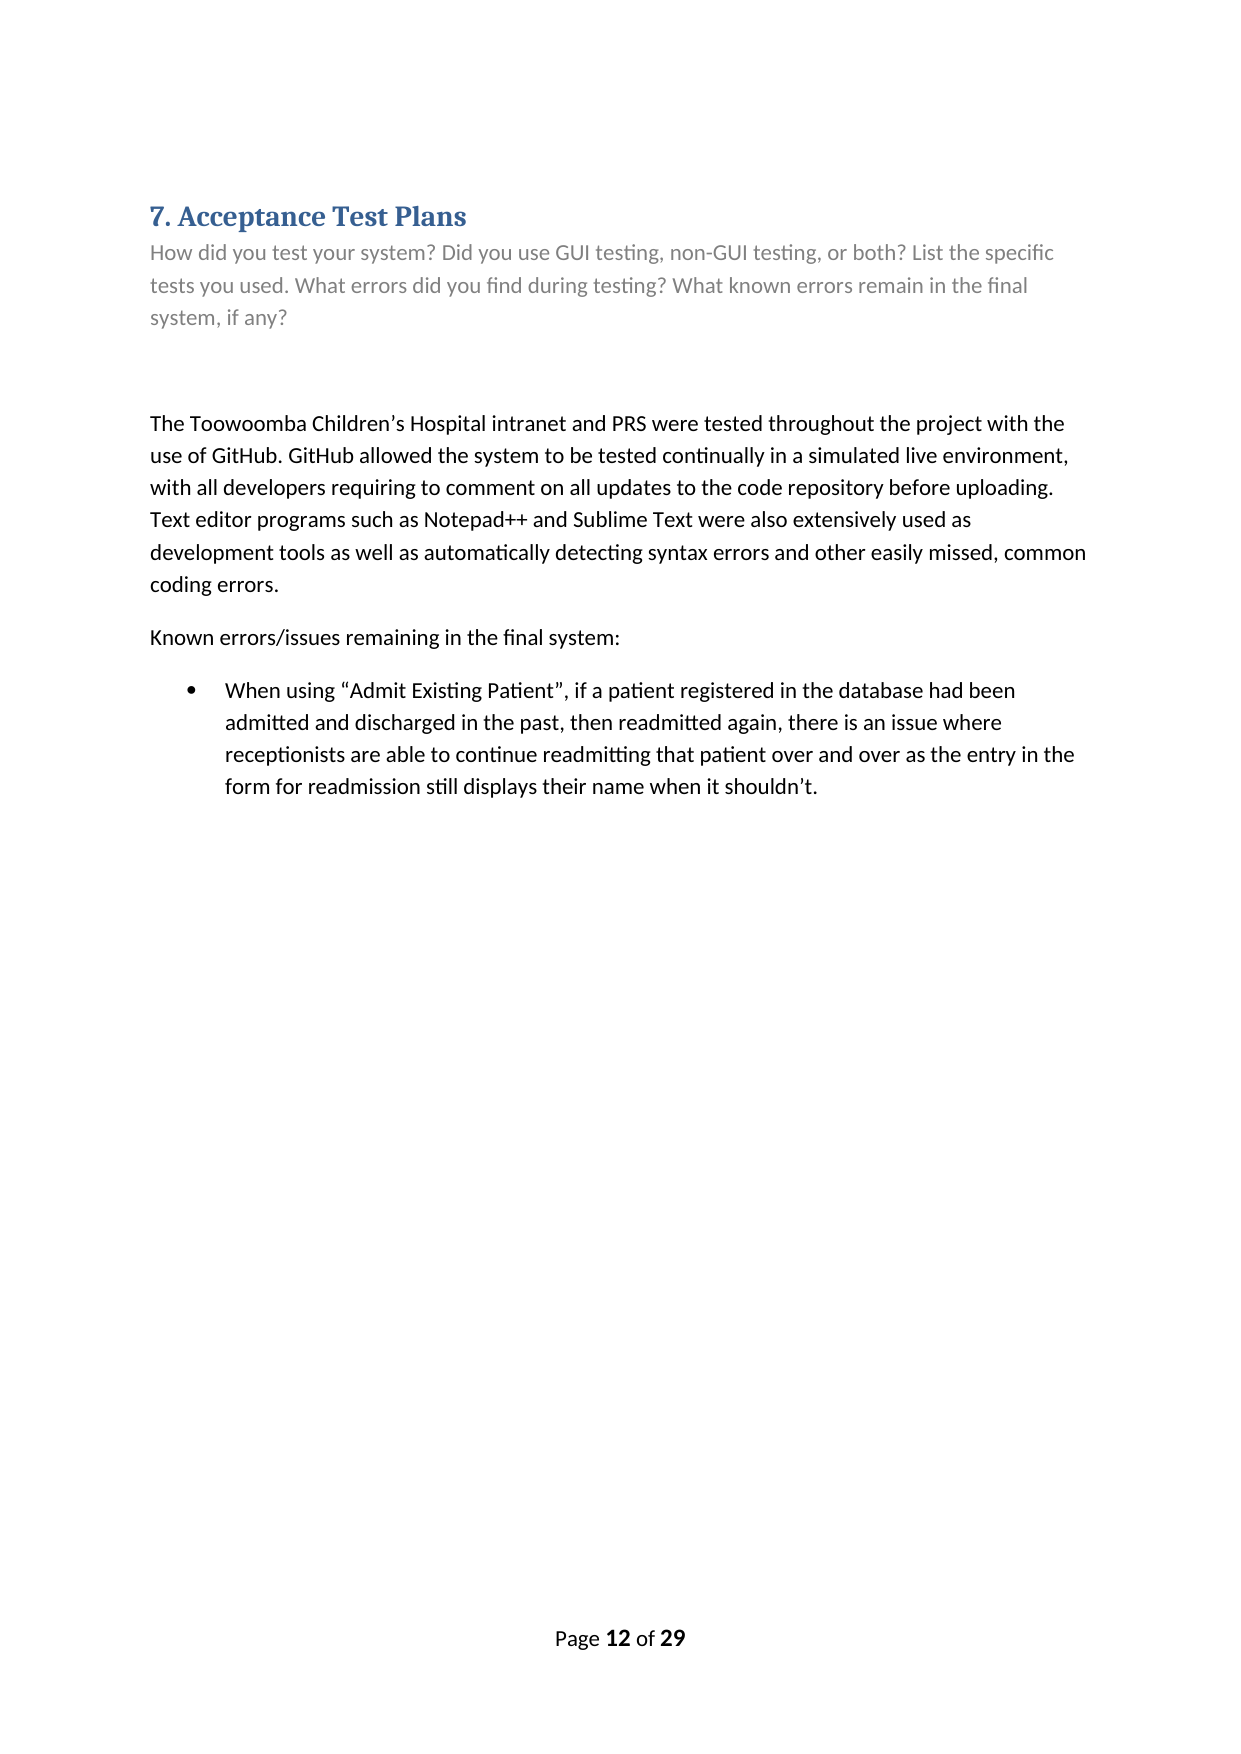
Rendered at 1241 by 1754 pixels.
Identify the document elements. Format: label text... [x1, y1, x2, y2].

text Known errors/issues remaining in the final system: [150, 623, 1090, 651]
text How did you test your system? Did you use GUI testing, non-GUI testing, or both? List the specific tests you used. What errors did you find during testing? What known errors remain in the final system, if any? [150, 238, 1090, 331]
list When using “Admit Existing Patient”, if a patient registered in the database had been admitted and discharged in the past, then readmitted again, there is an issue where receptionists are able to continue readmitting that patient over and over as the entry in the form for readmission still displays their name when it shouldn’t. [187, 676, 1090, 801]
text The Toowoomba Children’s Hospital intranet and PRS were tested throughout the project with the use of GitHub. GitHub allowed the system to be tested continually in a simulated live environment, with all developers requiring to comment on all updates to the code repository before uploading. Text editor programs such as Notepad++ and Sublime Text were also extensively used as development tools as well as automatically detecting syntax errors and other easily missed, common coding errors. [150, 409, 1090, 598]
subtitle 7. Acceptance Test Plans [150, 200, 1090, 233]
